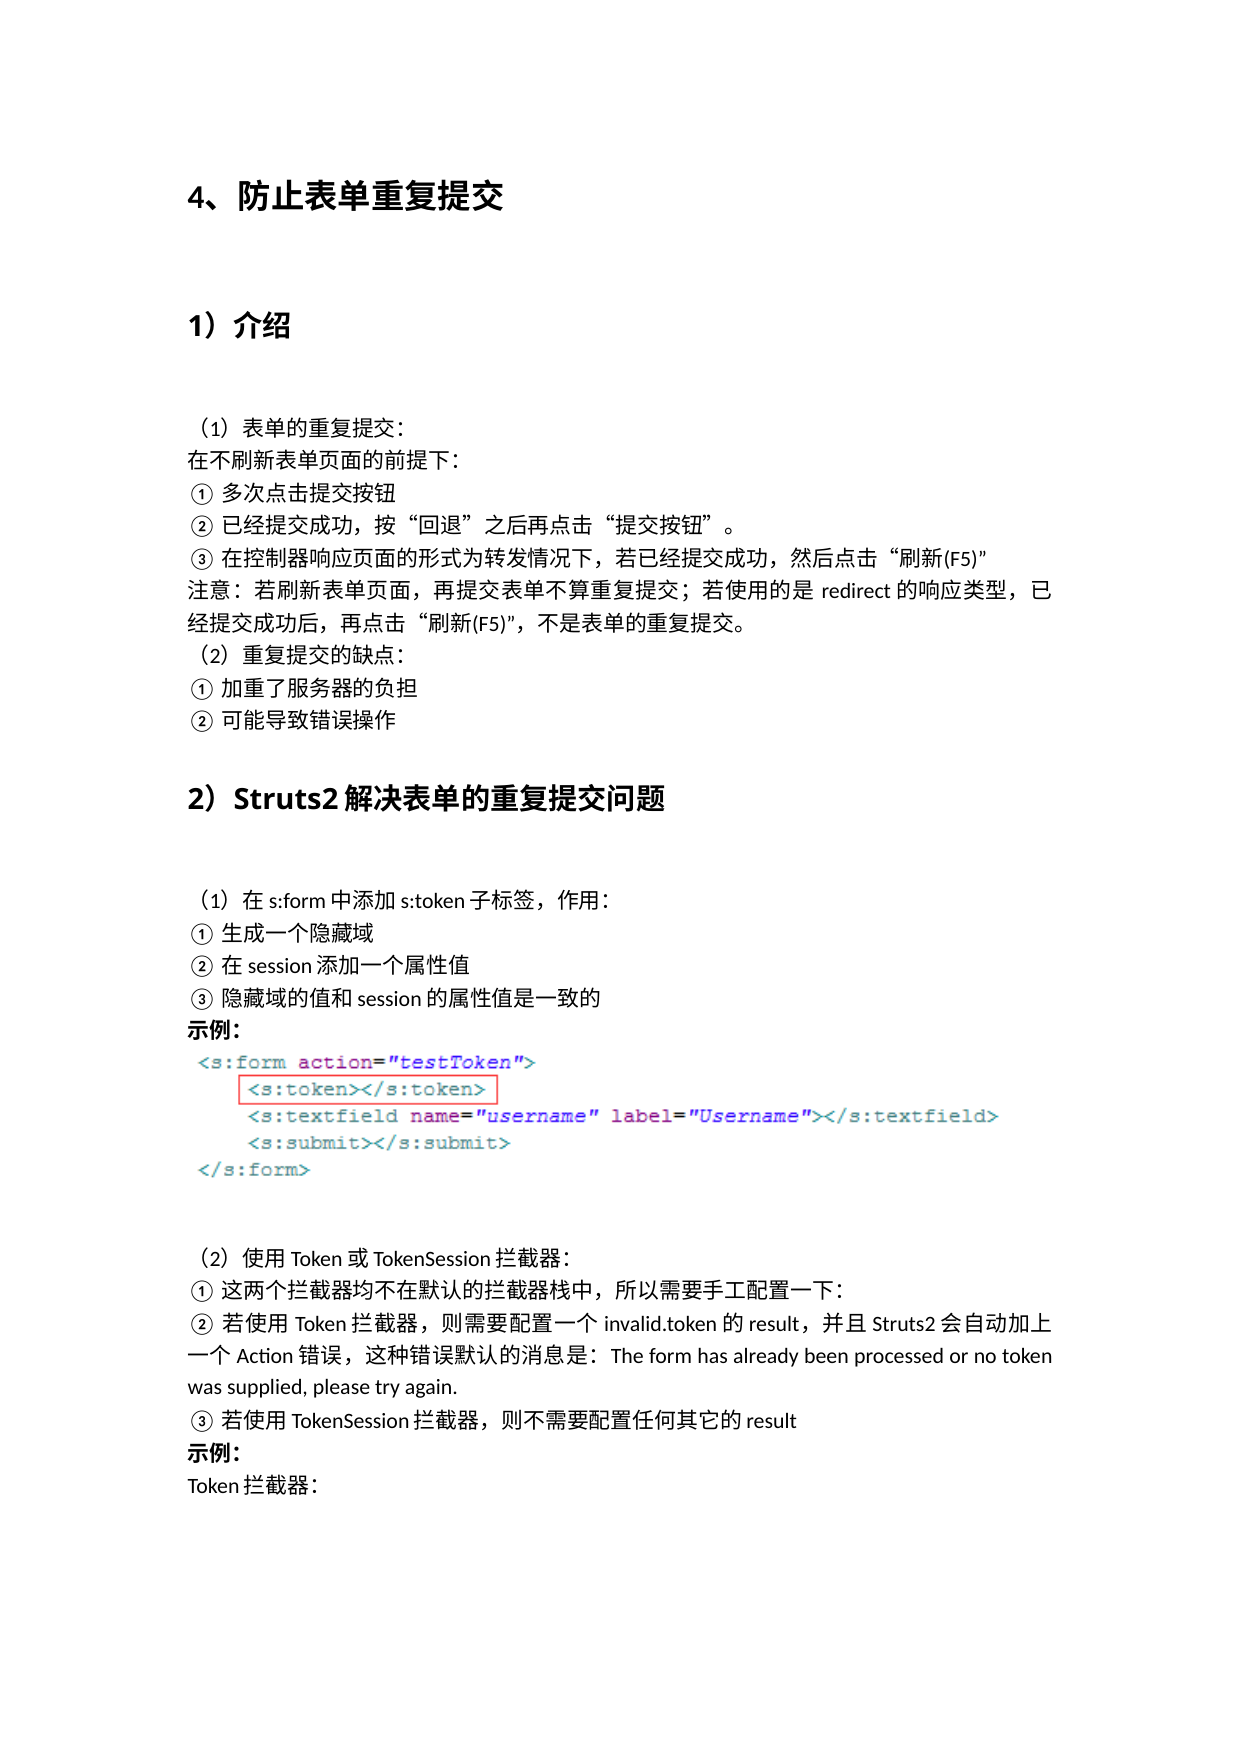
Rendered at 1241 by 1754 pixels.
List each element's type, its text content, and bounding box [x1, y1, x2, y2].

text Token拦截器： [187, 1468, 1053, 1501]
text ① 多次点击提交按钮 [187, 475, 1053, 508]
text ② 已经提交成功，按“回退”之后再点击“提交按钮”。 [187, 508, 1053, 540]
text ② 若使用Token拦截器，则需要配置一个invalid.token的result，并且Struts2会自动加上一个Action错误，这种错误默认的消息是：The form has already been processed or no token was supplied, please try again. [187, 1306, 1053, 1403]
text ① 这两个拦截器均不在默认的拦截器栈中，所以需要手工配置一下： [187, 1273, 1053, 1306]
text ③ 若使用TokenSession拦截器，则不需要配置任何其它的result [187, 1403, 1053, 1436]
text ② 可能导致错误操作 [187, 703, 1053, 735]
text 注意：若刷新表单页面，再提交表单不算重复提交；若使用的是redirect的响应类型，已经提交成功后，再点击“刷新(F5)”，不是表单的重复提交。 [187, 573, 1053, 638]
text （1）表单的重复提交： [187, 410, 1053, 443]
subtitle 2）Struts2解决表单的重复提交问题 [187, 764, 1053, 829]
subtitle 4、防止表单重复提交 [187, 162, 1053, 227]
text ③ 在控制器响应页面的形式为转发情况下，若已经提交成功，然后点击“刷新(F5)” [187, 540, 1053, 573]
text 示例： [187, 1436, 1053, 1468]
text （2）重复提交的缺点： [187, 638, 1053, 670]
text （2）使用Token或TokenSession拦截器： [187, 1241, 1053, 1273]
text ① 生成一个隐藏域 [187, 916, 1053, 948]
text ② 在session添加一个属性值 [187, 948, 1053, 981]
subtitle 1）介绍 [187, 291, 1053, 356]
text ① 加重了服务器的负担 [187, 670, 1053, 703]
picture [187, 1045, 1005, 1187]
text ③ 隐藏域的值和session的属性值是一致的 [187, 981, 1053, 1013]
text 示例： [187, 1013, 1053, 1046]
text （1）在s:form中添加s:token子标签，作用： [187, 883, 1053, 916]
text 在不刷新表单页面的前提下： [187, 443, 1053, 475]
